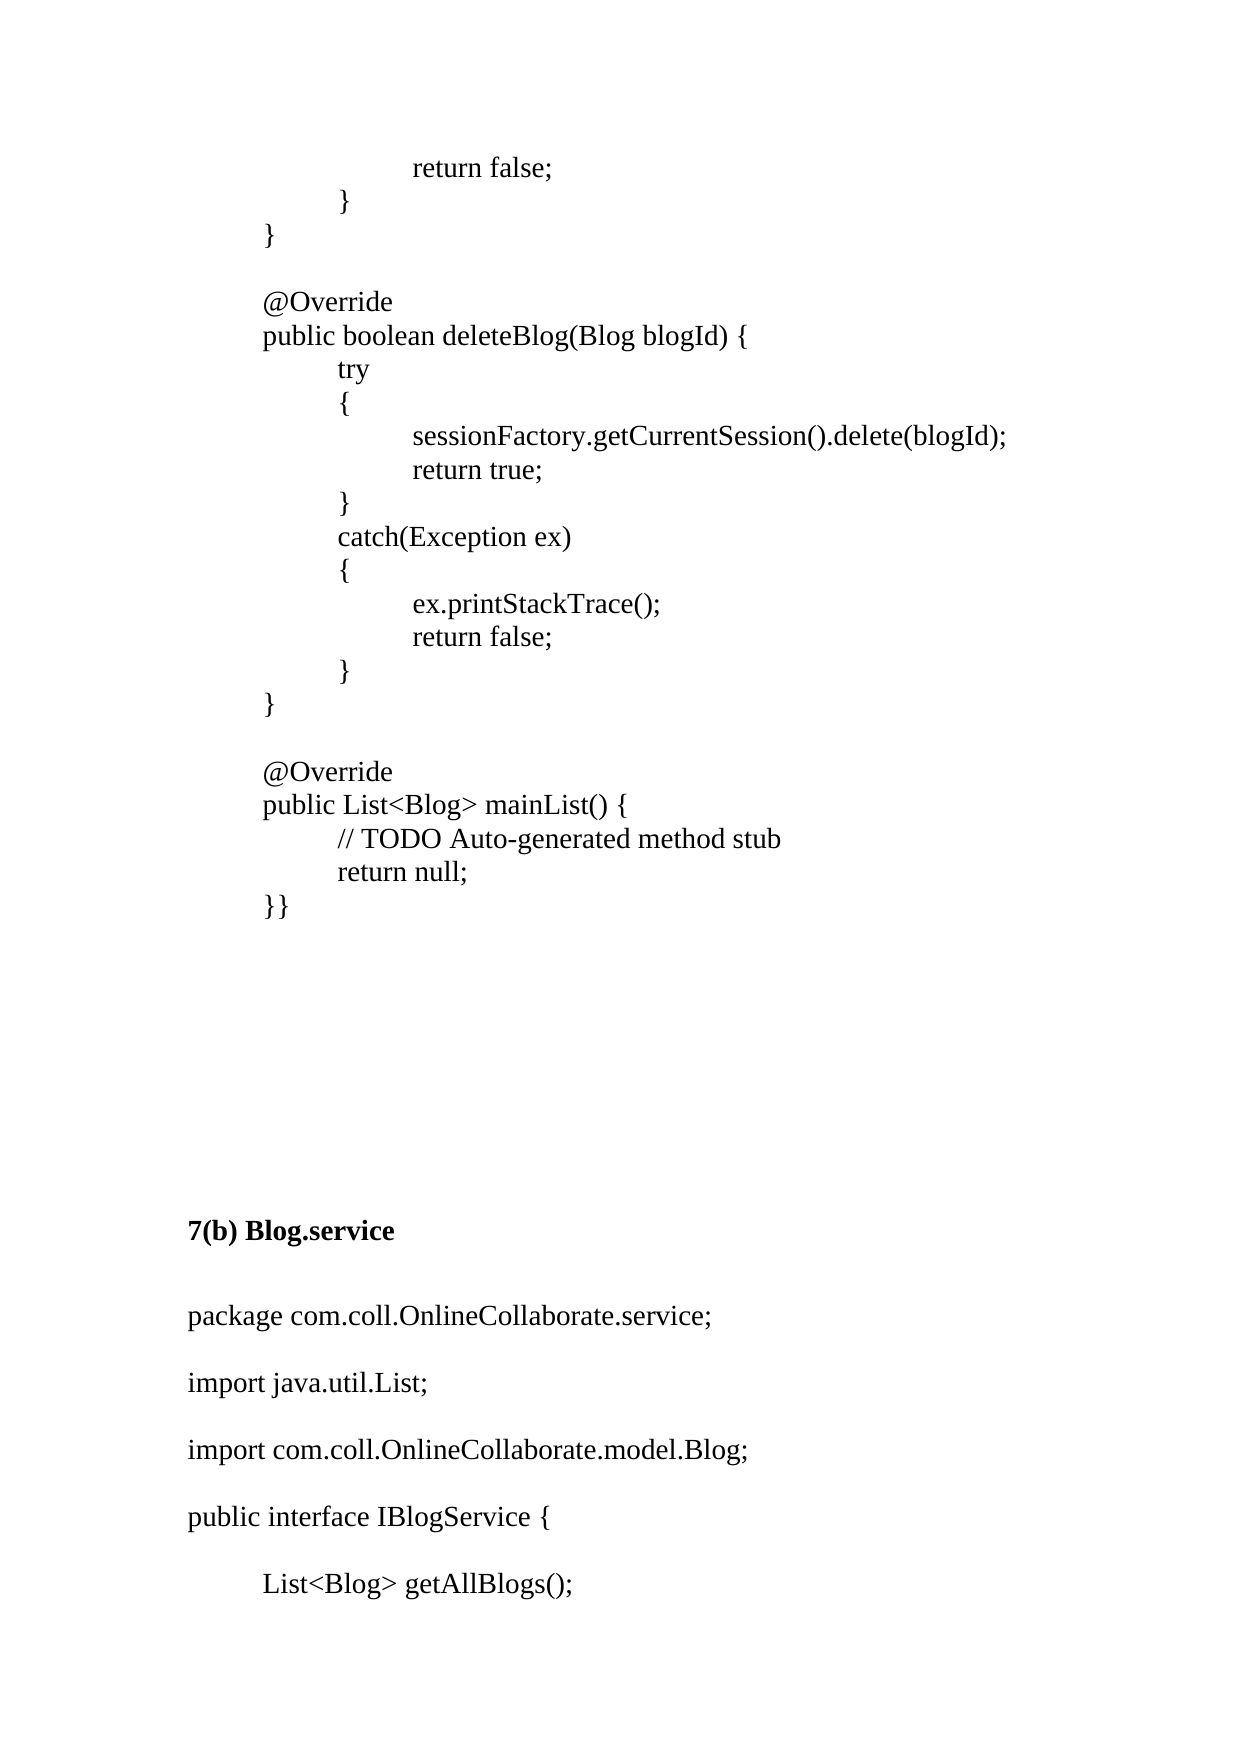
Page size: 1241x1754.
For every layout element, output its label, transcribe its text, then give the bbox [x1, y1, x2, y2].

text List<Blog> getAllBlogs(); [187, 1566, 1053, 1600]
text return true; [187, 452, 1053, 485]
text } [187, 217, 1053, 251]
text import com.coll.OnlineCollaborate.model.Blog; [187, 1432, 1053, 1466]
text } [187, 687, 1053, 720]
text return false; [187, 150, 1053, 183]
text try [187, 351, 1053, 385]
text catch(Exception ex) [187, 519, 1053, 552]
text public boolean deleteBlog(Blog blogId) { [187, 318, 1053, 351]
text }} [187, 888, 1053, 921]
text import java.util.List; [187, 1365, 1053, 1399]
text public List<Blog> mainList() { [187, 787, 1053, 821]
text ex.printStackTrace(); [187, 586, 1053, 619]
text } [187, 183, 1053, 217]
text // TODO Auto-generated method stub [187, 821, 1053, 854]
text @Override [187, 284, 1053, 318]
text package com.coll.OnlineCollaborate.service; [187, 1298, 1053, 1332]
text public interface IBlogService { [187, 1499, 1053, 1533]
text return null; [187, 854, 1053, 888]
text } [187, 485, 1053, 519]
text sessionFactory.getCurrentSession().delete(blogId); [187, 418, 1053, 452]
text return false; [187, 619, 1053, 653]
text } [187, 653, 1053, 687]
subtitle 7(b) Blog.service [187, 1213, 1053, 1246]
text { [187, 385, 1053, 418]
text { [187, 552, 1053, 586]
text @Override [187, 754, 1053, 787]
